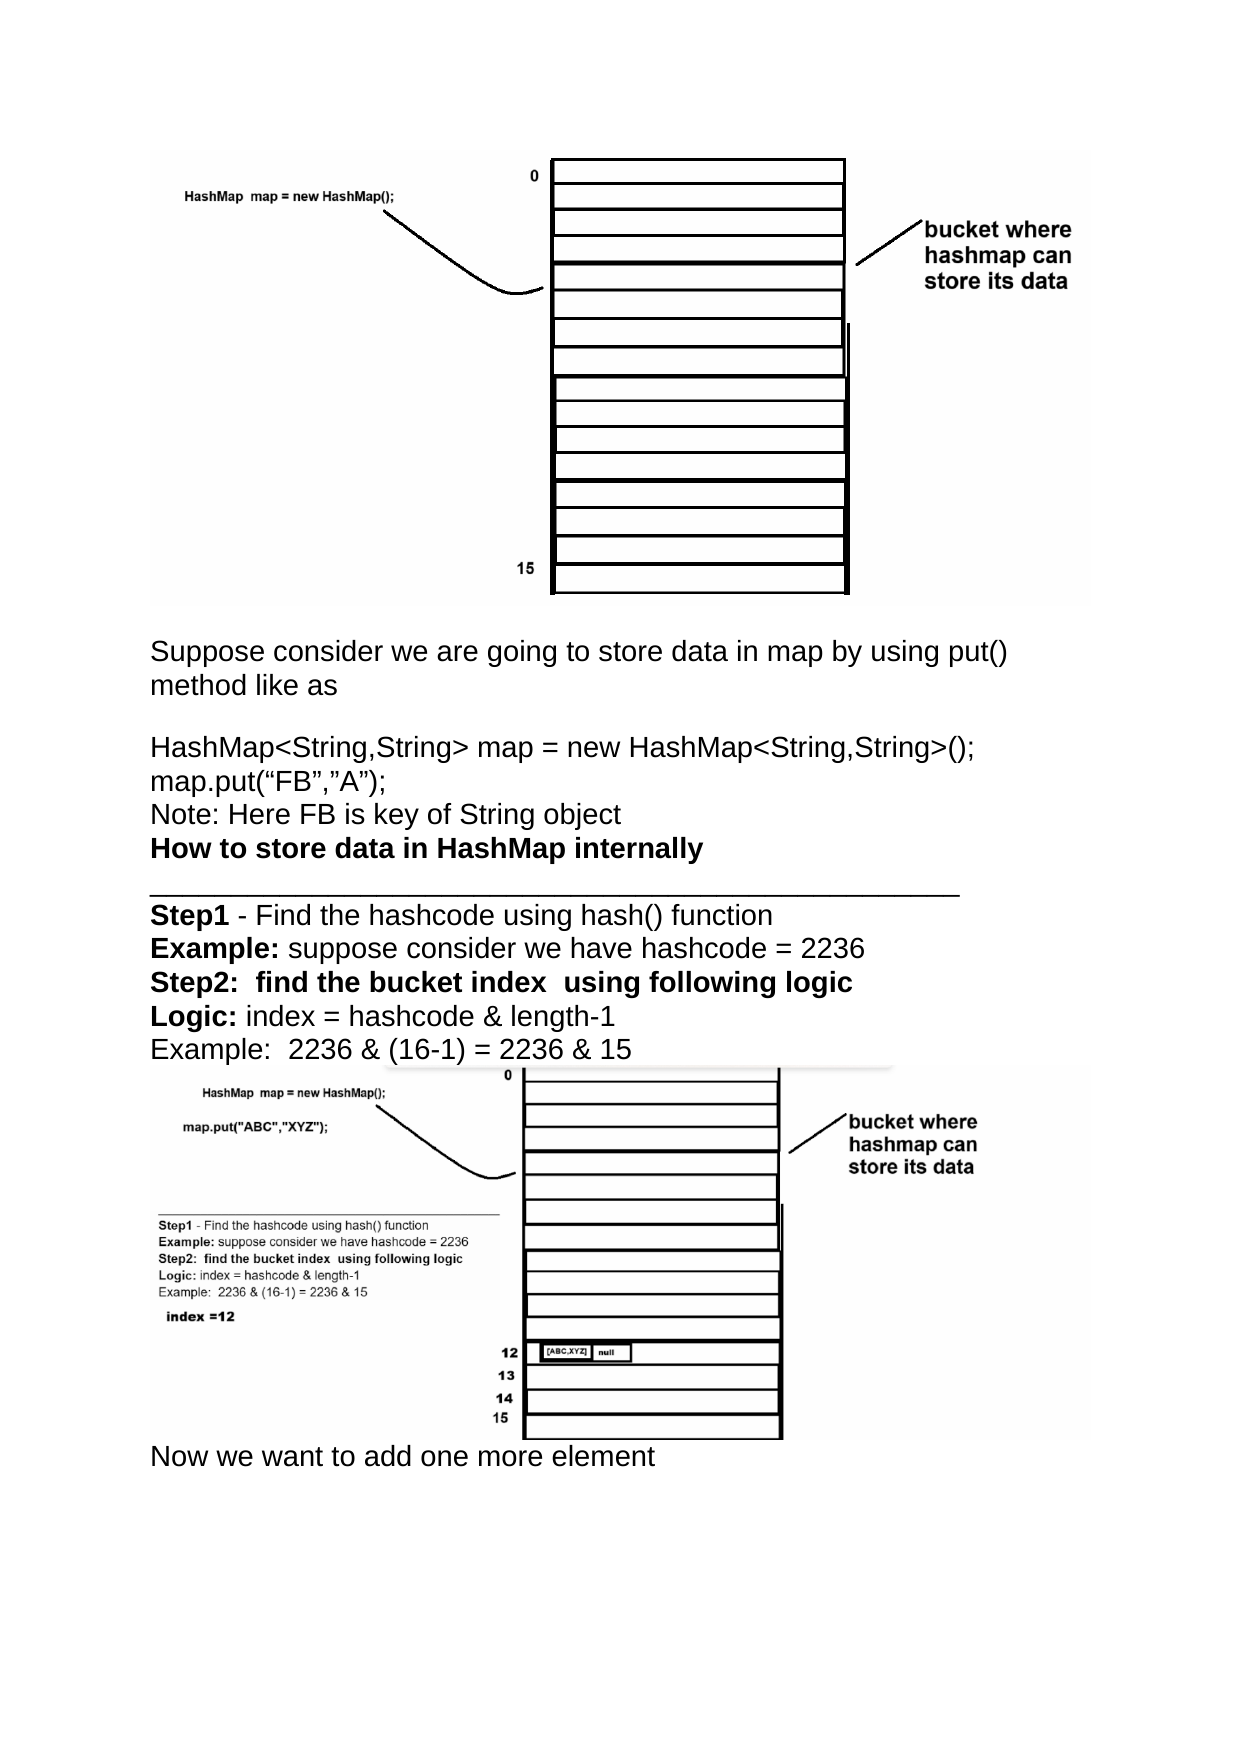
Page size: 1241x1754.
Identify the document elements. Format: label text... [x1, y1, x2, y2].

text Logic: index = hashcode & length-1 [150, 998, 1090, 1032]
text Step2: find the bucket index using following logic [150, 965, 1090, 998]
text __________________________________________________ [150, 864, 1090, 898]
picture [150, 150, 1092, 606]
picture [150, 1065, 1092, 1440]
text Now we want to add one more element [150, 1440, 1090, 1473]
text HashMap<String,String> map = new HashMap<String,String>(); [150, 730, 1090, 764]
text Example: suppose consider we have hashcode = 2236 [150, 931, 1090, 965]
text map.put(“FB”,”A”); [150, 764, 1090, 797]
text Note: Here FB is key of String object [150, 797, 1090, 831]
text Suppose consider we are going to store data in map by using put() method like as [150, 634, 1090, 701]
text How to store data in HashMap internally [150, 831, 1090, 864]
text Example: 2236 & (16-1) = 2236 & 15 [150, 1032, 1090, 1065]
text Step1 - Find the hashcode using hash() function [150, 898, 1090, 931]
